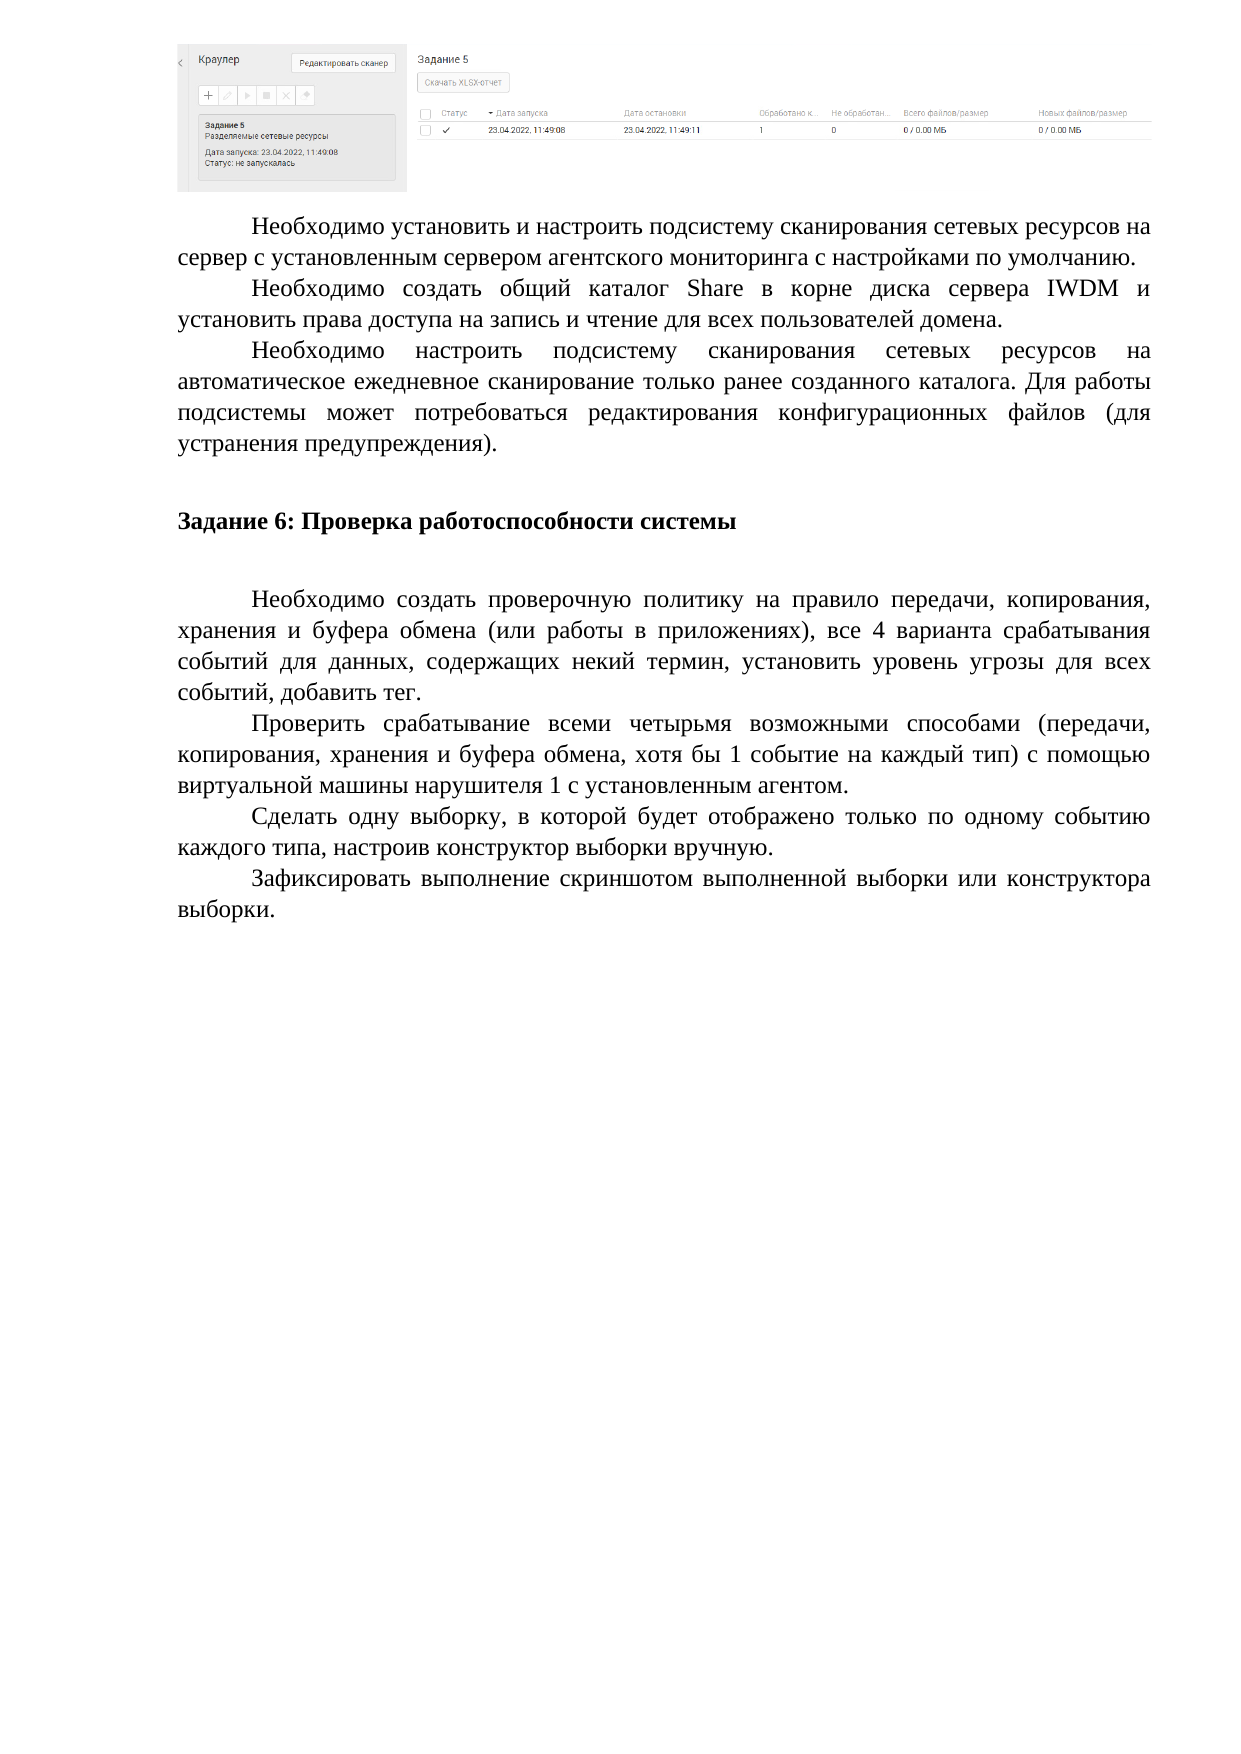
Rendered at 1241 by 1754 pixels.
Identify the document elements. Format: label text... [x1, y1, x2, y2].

text Необходимо установить и настроить подсистему сканирования сетевых ресурсов на сервер с установленным сервером агентского мониторинга с настройками по умолчанию. [177, 211, 1152, 271]
text Необходимо настроить подсистему сканирования сетевых ресурсов на автоматическое ежедневное сканирование только ранее созданного каталога. Для работы подсистемы может потребоваться редактирования конфигурационных файлов (для устранения предупреждения). [177, 335, 1152, 457]
text Сделать одну выборку, в которой будет отображено только по одному событию каждого типа, настроив конструктор выборки вручную. [177, 801, 1152, 861]
subtitle Задание 6: Проверка работоспособности системы [177, 506, 1152, 535]
text Зафиксировать выполнение скриншотом выполненной выборки или конструктора выборки. [177, 863, 1152, 923]
text Необходимо создать общий каталог Share в корне диска сервера IWDM и установить права доступа на запись и чтение для всех пользователей домена. [177, 273, 1152, 333]
text Проверить срабатывание всеми четырьмя возможными способами (передачи, копирования, хранения и буфера обмена, хотя бы 1 событие на каждый тип) с помощью виртуальной машины нарушителя 1 с установленным агентом. [177, 708, 1152, 799]
picture [177, 44, 1152, 192]
text Необходимо создать проверочную политику на правило передачи, копирования, хранения и буфера обмена (или работы в приложениях), все 4 варианта срабатывания событий для данных, содержащих некий термин, установить уровень угрозы для всех событий, добавить тег. [177, 584, 1152, 706]
